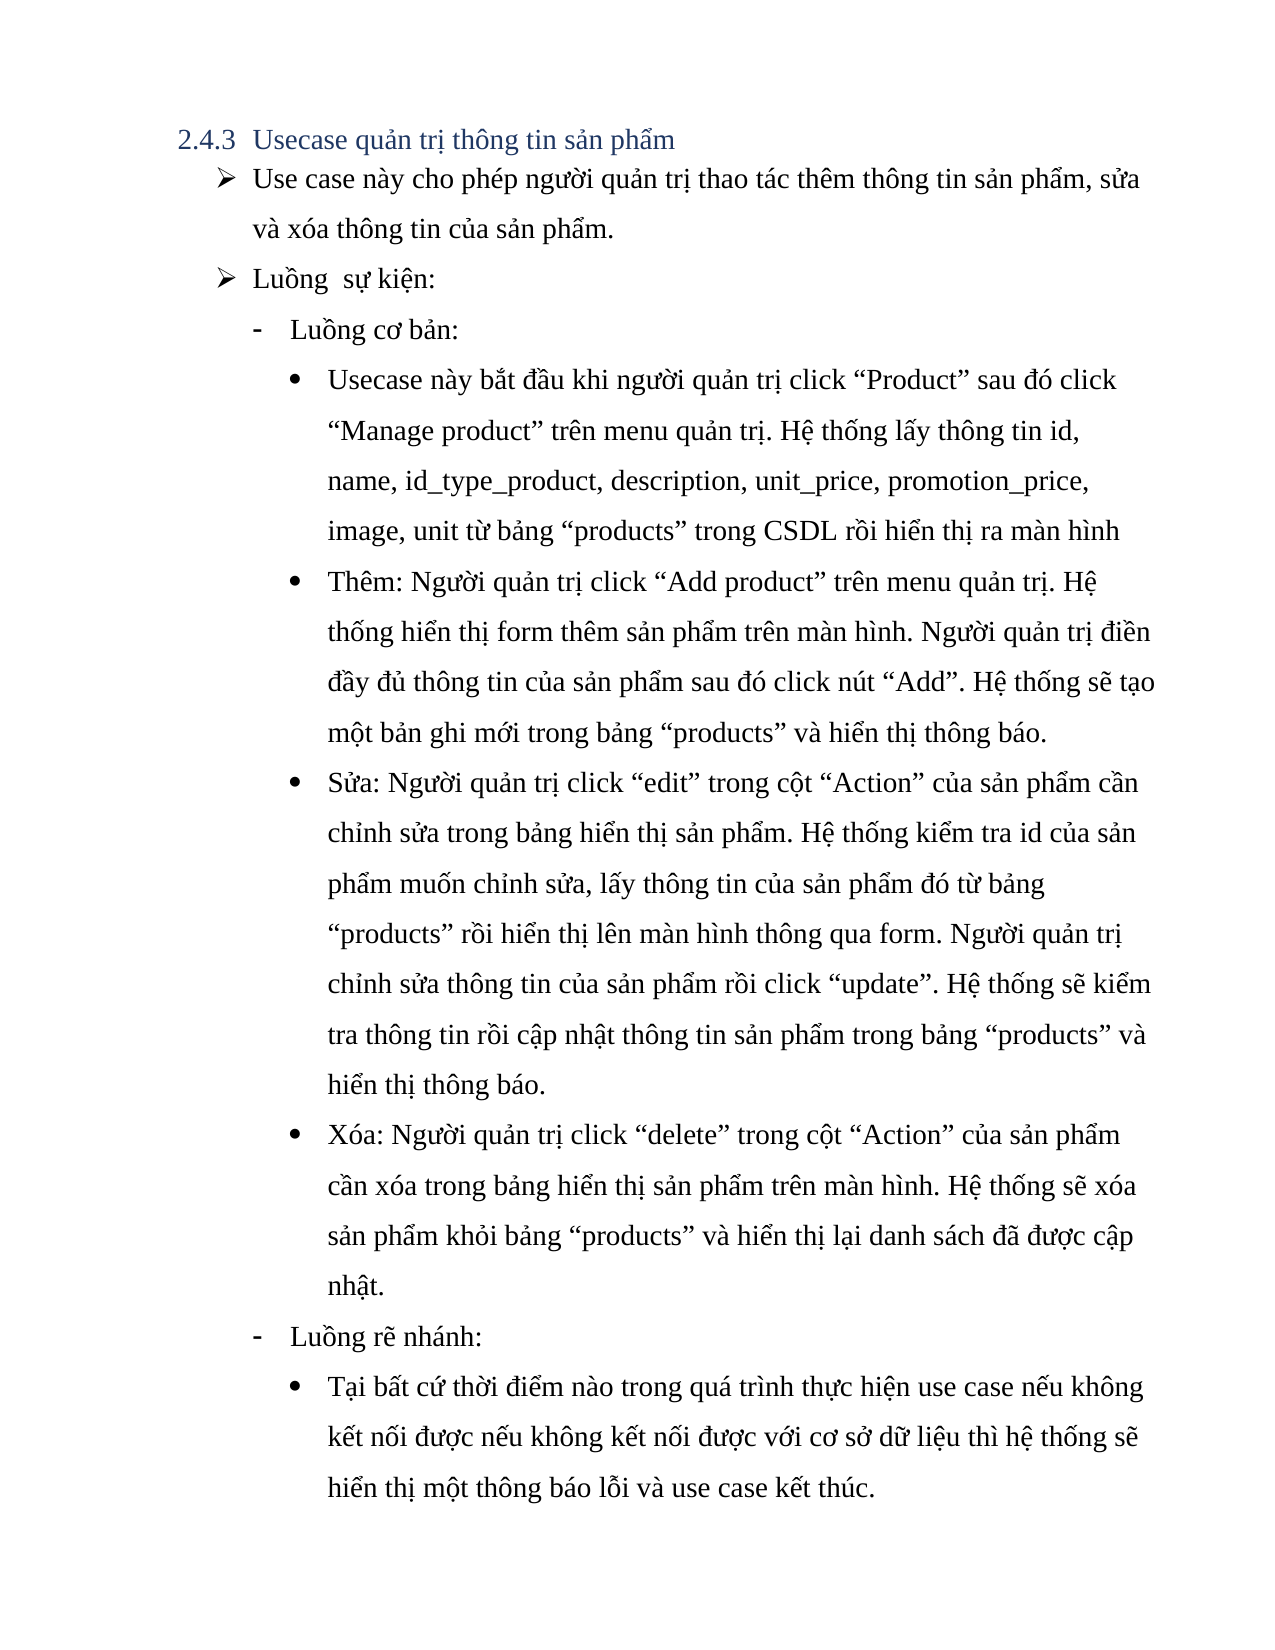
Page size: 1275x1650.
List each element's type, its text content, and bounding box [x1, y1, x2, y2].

list Luồng sự kiện: [215, 262, 1157, 295]
list Xóa: Người quản trị click “delete” trong cột “Action” của sản phẩm cần xóa trong bảng hiển thị sản phẩm trên màn hình. Hệ thống sẽ xóa sản phẩm khỏi bảng “products” và hiển thị lại danh sách đã được cập nhật. [290, 1117, 1157, 1302]
list Thêm: Người quản trị click “Add product” trên menu quản trị. Hệ thống hiển thị form thêm sản phẩm trên màn hình. Người quản trị điền đầy đủ thông tin của sản phẩm sau đó click nút “Add”. Hệ thống sẽ tạo một bản ghi mới trong bảng “products” và hiển thị thông báo. [290, 564, 1157, 748]
list Sửa: Người quản trị click “edit” trong cột “Action” của sản phẩm cần chỉnh sửa trong bảng hiển thị sản phẩm. Hệ thống kiểm tra id của sản phẩm muốn chỉnh sửa, lấy thông tin của sản phẩm đó từ bảng “products” rồi hiển thị lên màn hình thông qua form. Người quản trị chỉnh sửa thông tin của sản phẩm rồi click “update”. Hệ thống sẽ kiểm tra thông tin rồi cập nhật thông tin sản phẩm trong bảng “products” và hiển thị thông báo. [290, 765, 1157, 1101]
list Luồng rẽ nhánh: [252, 1319, 1157, 1352]
list Use case này cho phép người quản trị thao tác thêm thông tin sản phẩm, sửa và xóa thông tin của sản phẩm. [215, 161, 1157, 245]
list Luồng cơ bản: [252, 312, 1157, 346]
list Tại bất cứ thời điểm nào trong quá trình thực hiện use case nếu không kết nối được nếu không kết nối được với cơ sở dữ liệu thì hệ thống sẽ hiển thị một thông báo lỗi và use case kết thúc. [290, 1369, 1157, 1503]
subtitle 2.4.3 Usecase quản trị thông tin sản phẩm [177, 122, 1157, 156]
list Usecase này bắt đầu khi người quản trị click “Product” sau đó click “Manage product” trên menu quản trị. Hệ thống lấy thông tin id, name, id_type_product, description, unit_price, promotion_price, image, unit từ bảng “products” trong CSDL rồi hiển thị ra màn hình [290, 362, 1157, 547]
